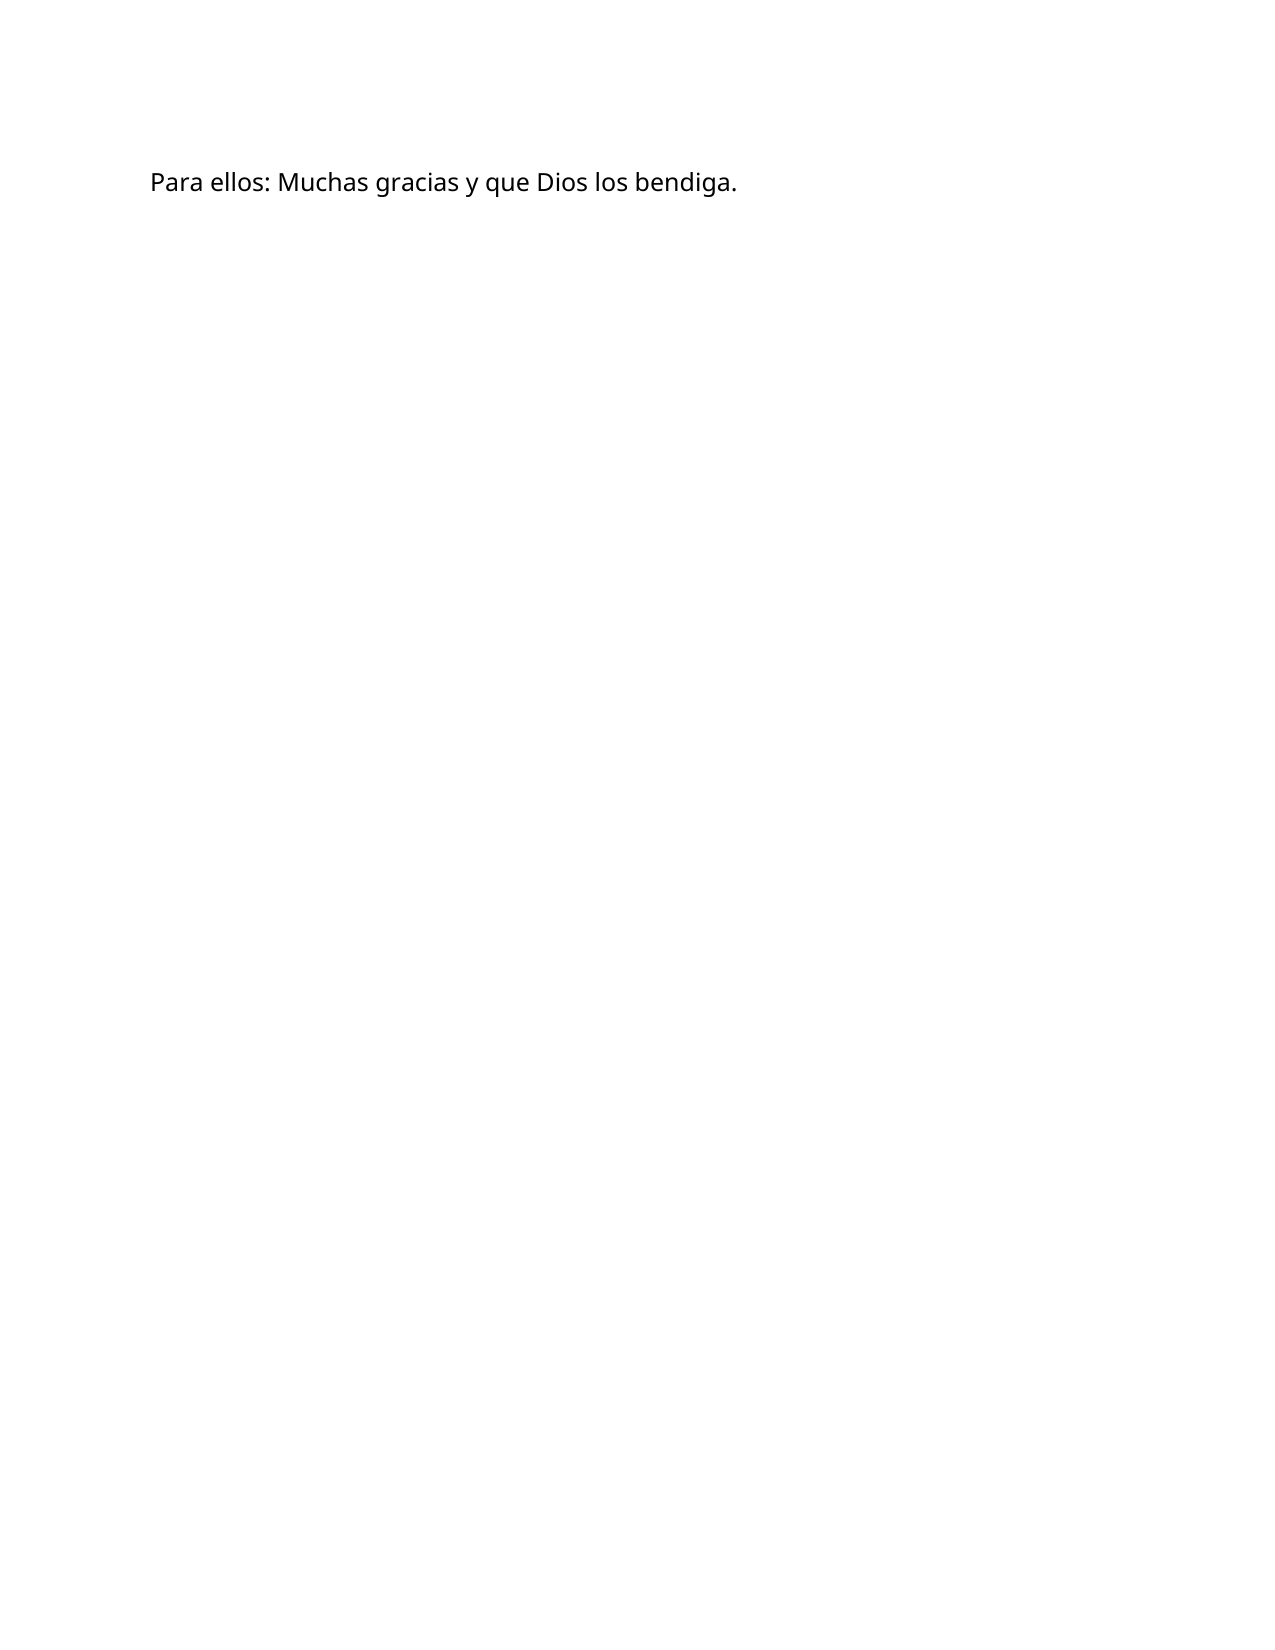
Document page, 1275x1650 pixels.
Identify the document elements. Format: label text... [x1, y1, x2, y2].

text Para ellos: Muchas gracias y que Dios los bendiga. [150, 164, 1125, 198]
